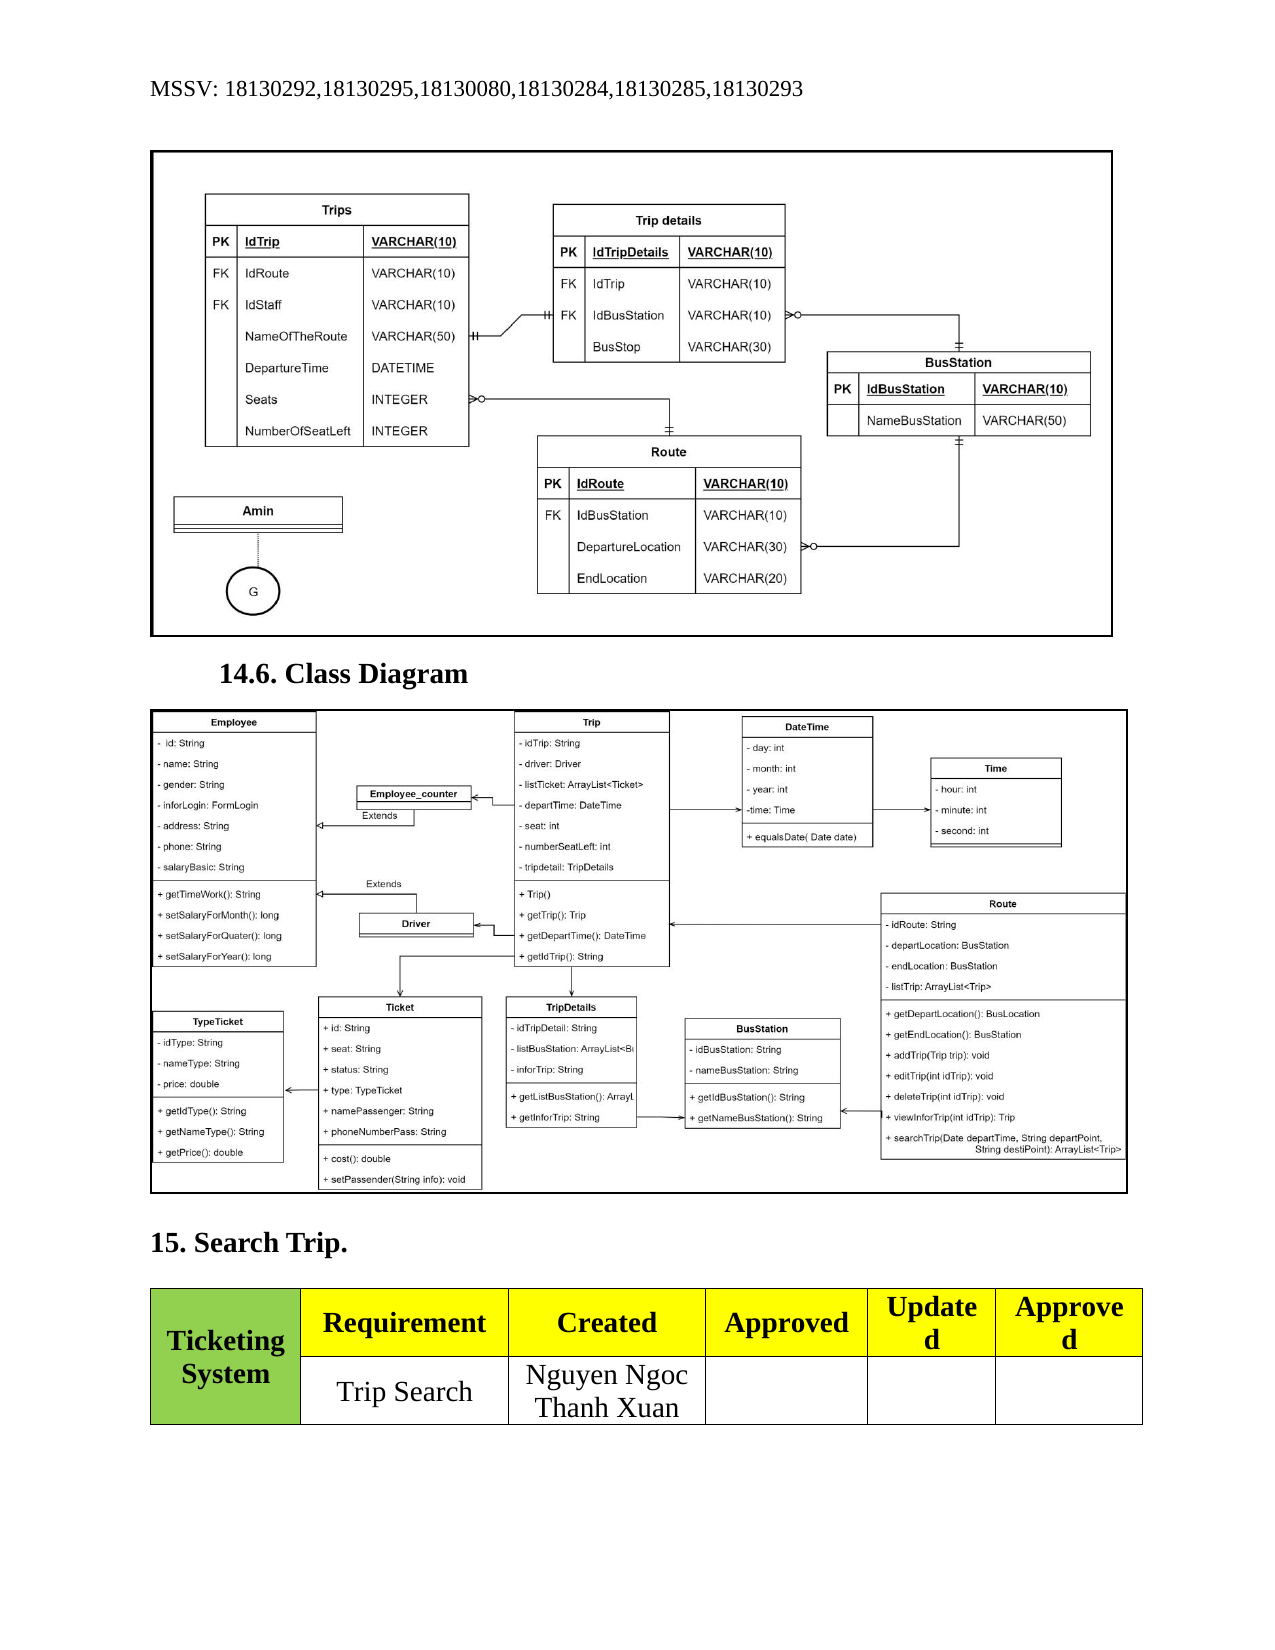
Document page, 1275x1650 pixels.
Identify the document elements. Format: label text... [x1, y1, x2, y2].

table_header Requirement [301, 1289, 508, 1356]
table_cell [868, 1357, 995, 1424]
table_header Approved [996, 1289, 1142, 1356]
table_cell [706, 1357, 867, 1424]
table_header Created [509, 1289, 705, 1356]
picture [152, 711, 1126, 1192]
table_cell [996, 1357, 1142, 1424]
picture [152, 152, 1111, 635]
subtitle Search Trip. [150, 1225, 1183, 1259]
table_header Ticketing System [151, 1289, 300, 1424]
table_cell Nguyen Ngoc Thanh Xuan [509, 1357, 705, 1424]
list Class Diagram [219, 656, 1183, 690]
table_header Approved [706, 1289, 867, 1356]
table_cell Trip Search [301, 1357, 508, 1424]
table_header Updated [868, 1289, 995, 1356]
